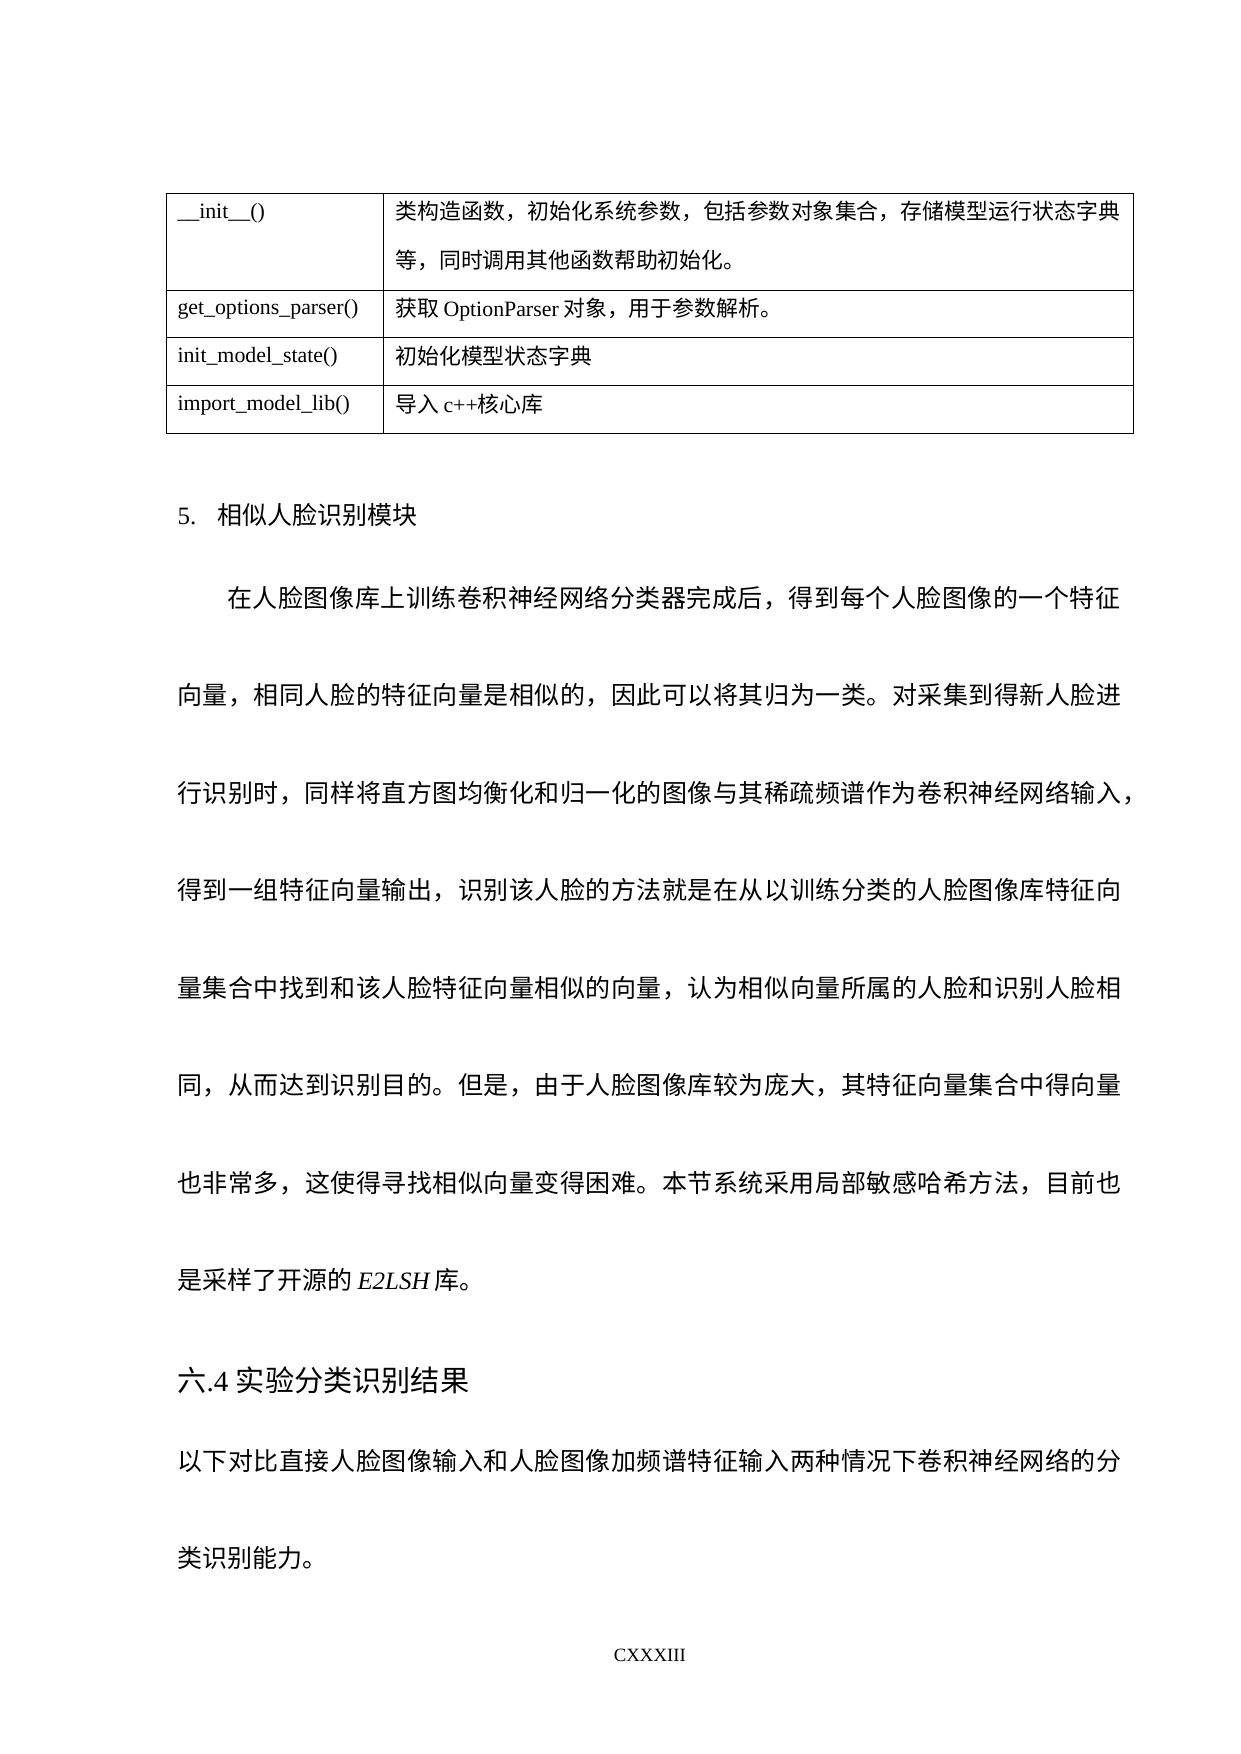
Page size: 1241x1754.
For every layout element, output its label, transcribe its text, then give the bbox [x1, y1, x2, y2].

table_cell init_model_state() [167, 338, 383, 385]
table_cell import_model_lib() [167, 386, 383, 433]
table_cell __init__() [167, 194, 383, 289]
subtitle 实验分类识别结果 [177, 1346, 1122, 1411]
table_cell get_options_parser() [167, 291, 383, 337]
text 在人脸图像库上训练卷积神经网络分类器完成后，得到每个人脸图像的一个特征向量，相同人脸的特征向量是相似的，因此可以将其归为一类。对采集到得新人脸进行识别时，同样将直方图均衡化和归一化的图像与其稀疏频谱作为卷积神经网络输入，得到一组特征向量输出，识别该人脸的方法就是在从以训练分类的人脸图像库特征向量集合中找到和该人脸特征向量相似的向量，认为相似向量所属的人脸和识别人脸相同，从而达到识别目的。但是，由于人脸图像库较为庞大，其特征向量集合中得向量也非常多，这使得寻找相似向量变得困难。本节系统采用局部敏感哈希方法，目前也是采样了开源的E2LSH库。 [177, 564, 1122, 1311]
text 以下对比直接人脸图像输入和人脸图像加频谱特征输入两种情况下卷积神经网络的分类识别能力。 [177, 1427, 1122, 1589]
table_cell 类构造函数，初始化系统参数，包括参数对象集合，存储模型运行状态字典等，同时调用其他函数帮助初始化。 [384, 194, 1133, 289]
table_cell 获取OptionParser对象，用于参数解析。 [384, 291, 1133, 337]
list 相似人脸识别模块 [177, 481, 1122, 546]
table_cell 初始化模型状态字典 [384, 338, 1133, 385]
table_cell 导入c++核心库 [384, 386, 1133, 433]
